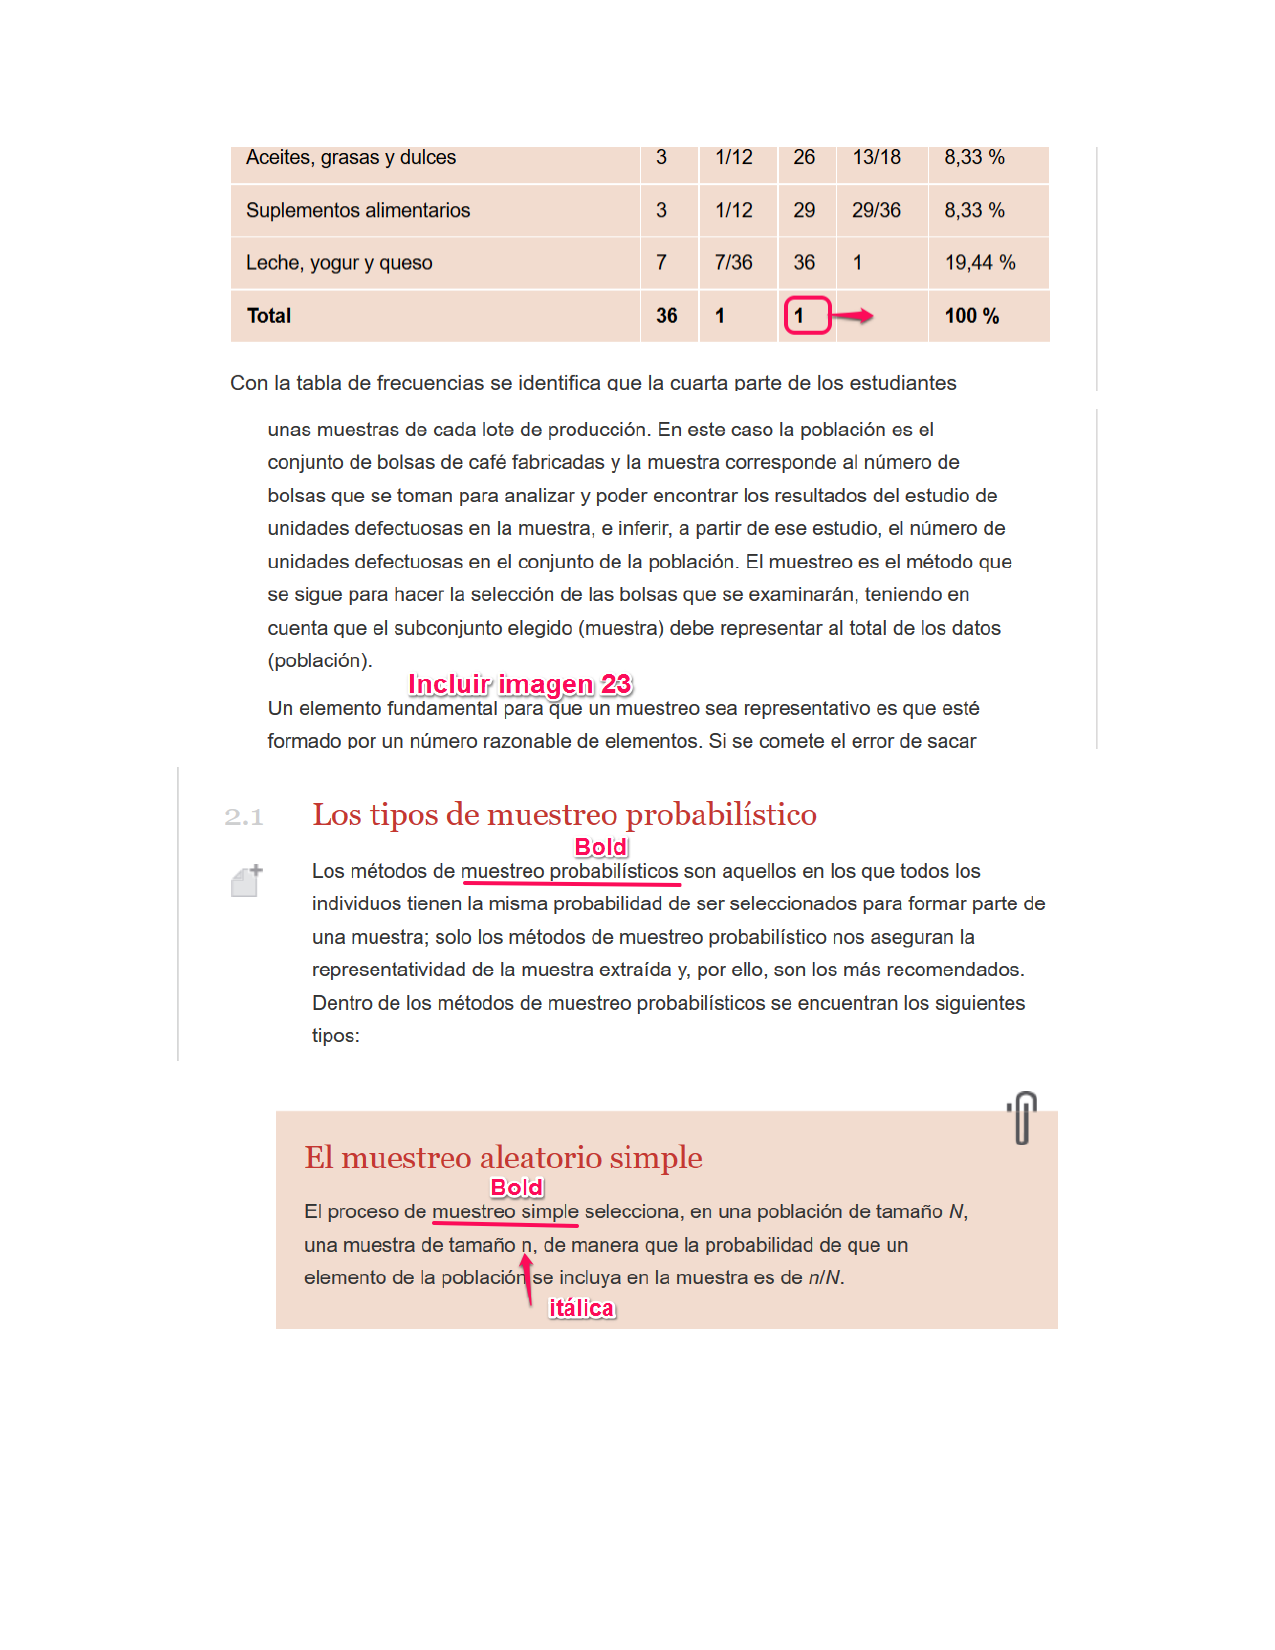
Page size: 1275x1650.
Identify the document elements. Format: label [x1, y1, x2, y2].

picture [177, 409, 1098, 749]
picture [177, 1080, 1098, 1341]
picture [177, 767, 1098, 1061]
picture [177, 147, 1098, 391]
